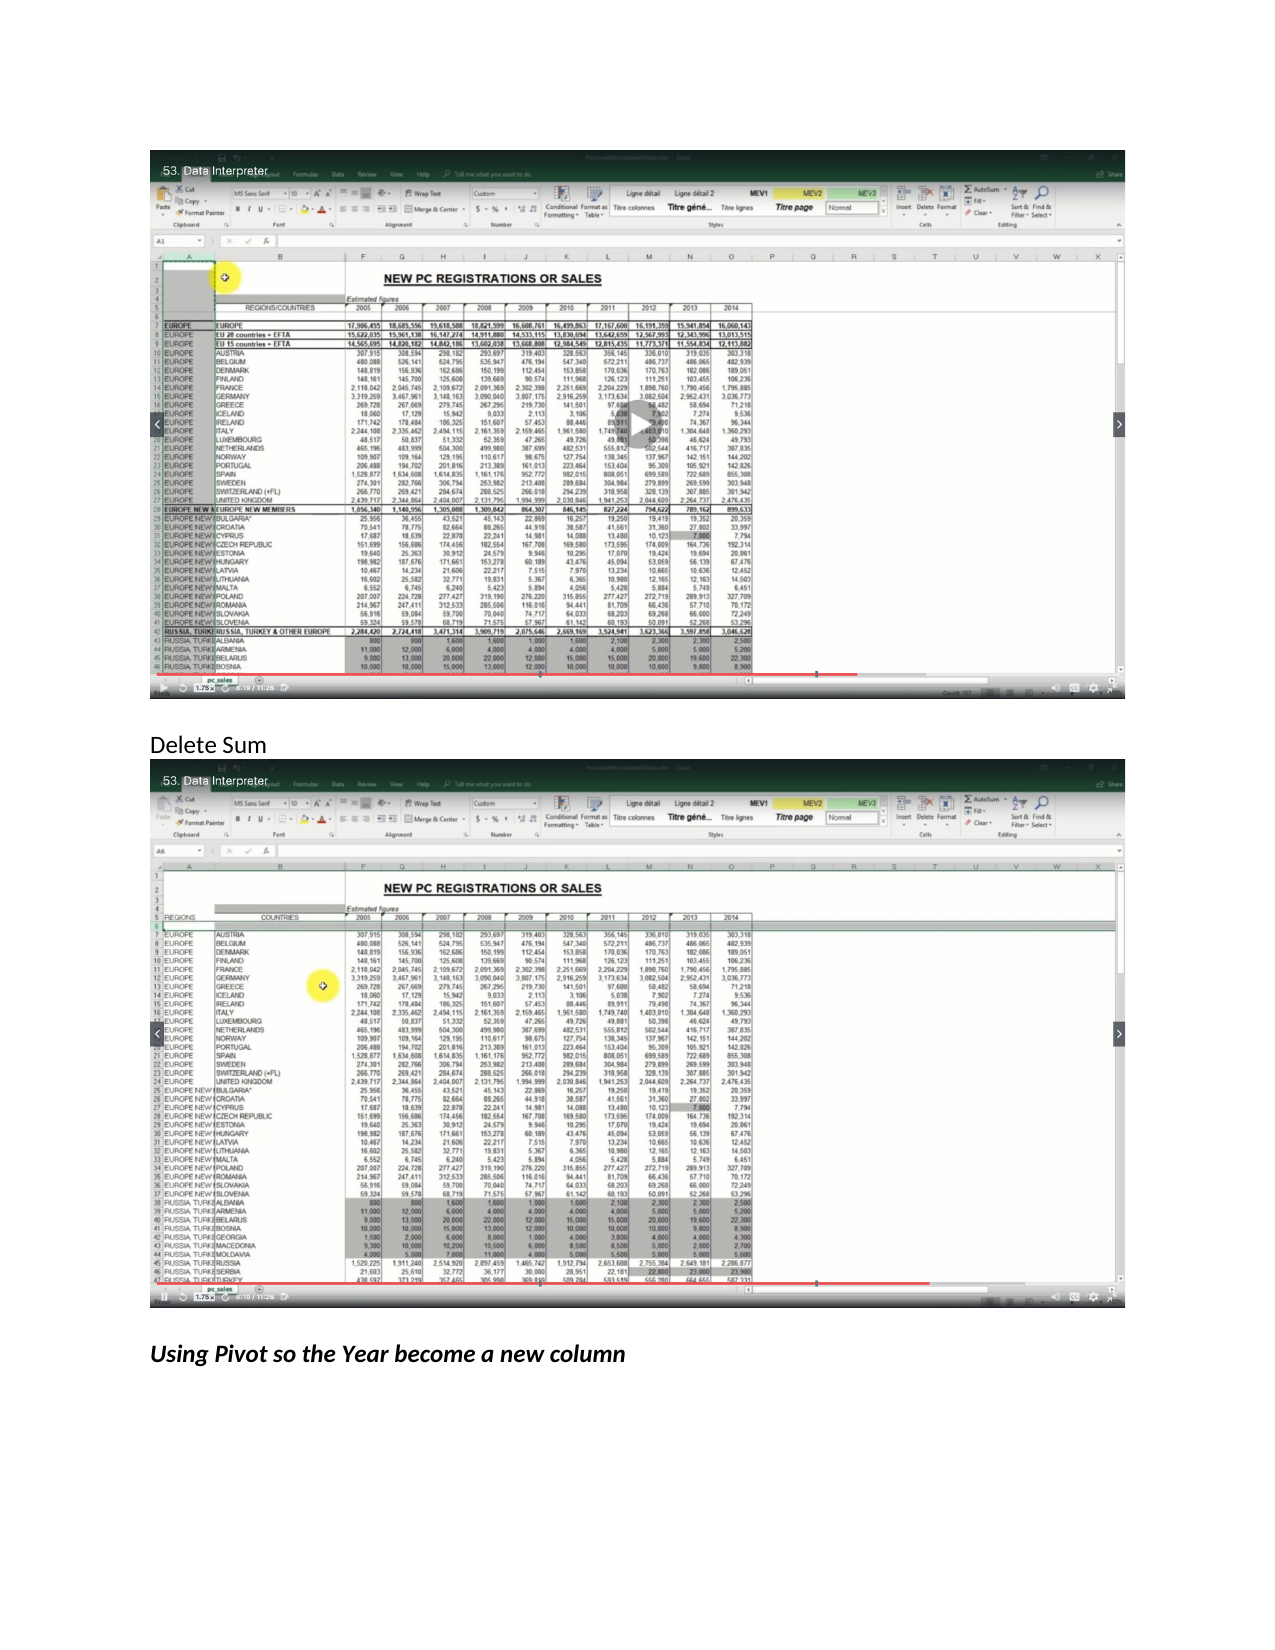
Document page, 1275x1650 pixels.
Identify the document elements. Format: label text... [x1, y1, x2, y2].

text Using Pivot so the Year become a new column [150, 1338, 1125, 1369]
picture [150, 150, 1125, 699]
picture [150, 759, 1125, 1308]
text Delete Sum [150, 729, 1125, 759]
